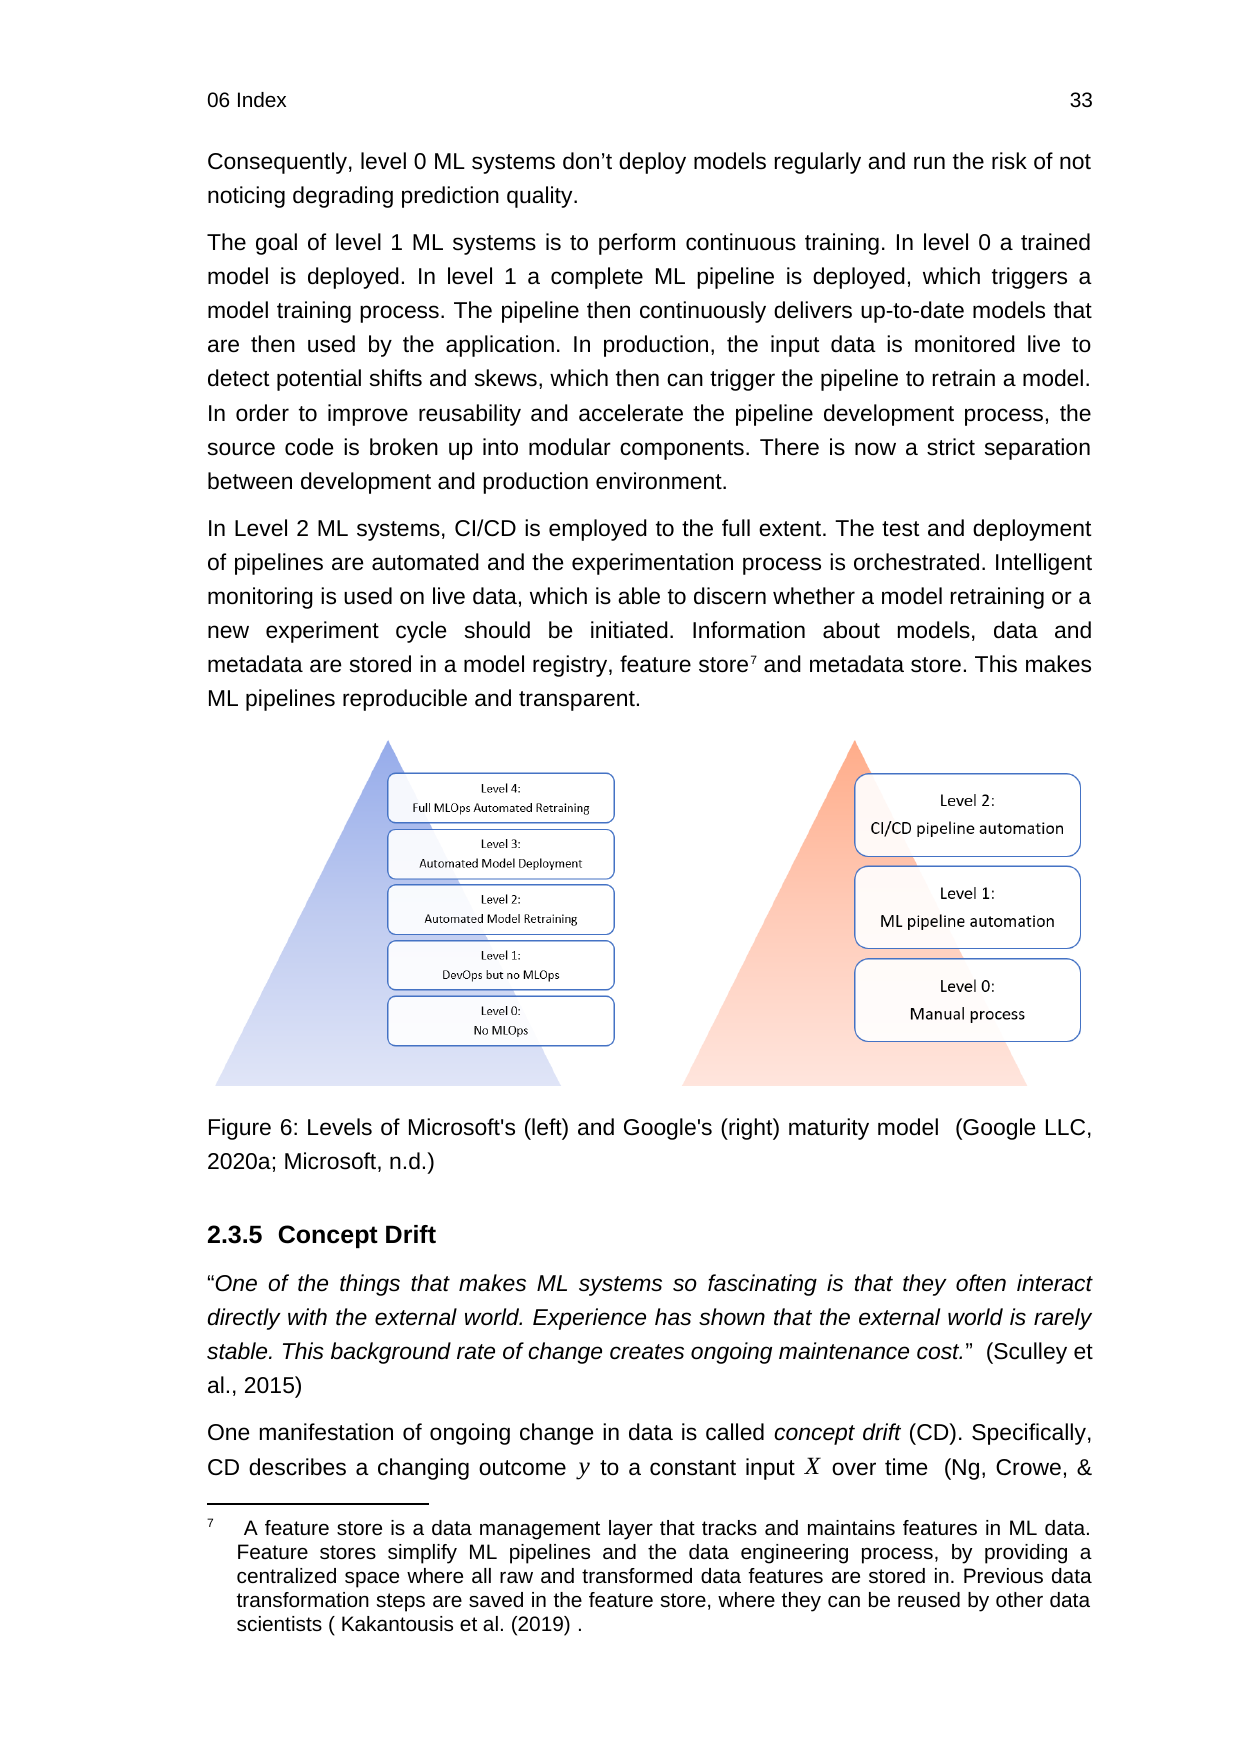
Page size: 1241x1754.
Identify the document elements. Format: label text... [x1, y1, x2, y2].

text Figure 6: Levels of Microsoft's (left) and Google's (right) maturity model [207, 1114, 1092, 1174]
text In Level 2 ML systems, CI/CD is employed to the full extent. The test and deployment of pipelines are automated and the experimentation process is orchestrated. Intelligent monitoring is used on live data, which is able to discern whether a model retraining or a new experiment cycle should be initiated. Information about models, data and metadata are stored in a model registry, feature store and metadata store. This makes ML pipelines reproducible and transparent. [207, 514, 1092, 712]
picture [206, 732, 1093, 1094]
text The goal of level 1 ML systems is to perform continuous training. In level 0 a trained model is deployed. In level 1 a complete ML pipeline is deployed, which triggers a model training process. The pipeline then continuously delivers up-to-date models that are then used by the application. In production, the input data is monitored live to detect potential shifts and skews, which then can trigger the pipeline to retrain a model. In order to improve reusability and accelerate the pipeline development process, the source code is broken up into modular components. There is now a strict separation between development and production environment. [207, 229, 1092, 494]
text “One of the things that makes ML systems so fascinating is that they often interact directly with the external world. Experience has shown that the external world is rarely stable. This background rate of change creates ongoing maintenance cost.” [207, 1270, 1092, 1398]
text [207, 148, 1092, 208]
subtitle Concept Drift [207, 1220, 1092, 1249]
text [207, 1419, 1092, 1481]
